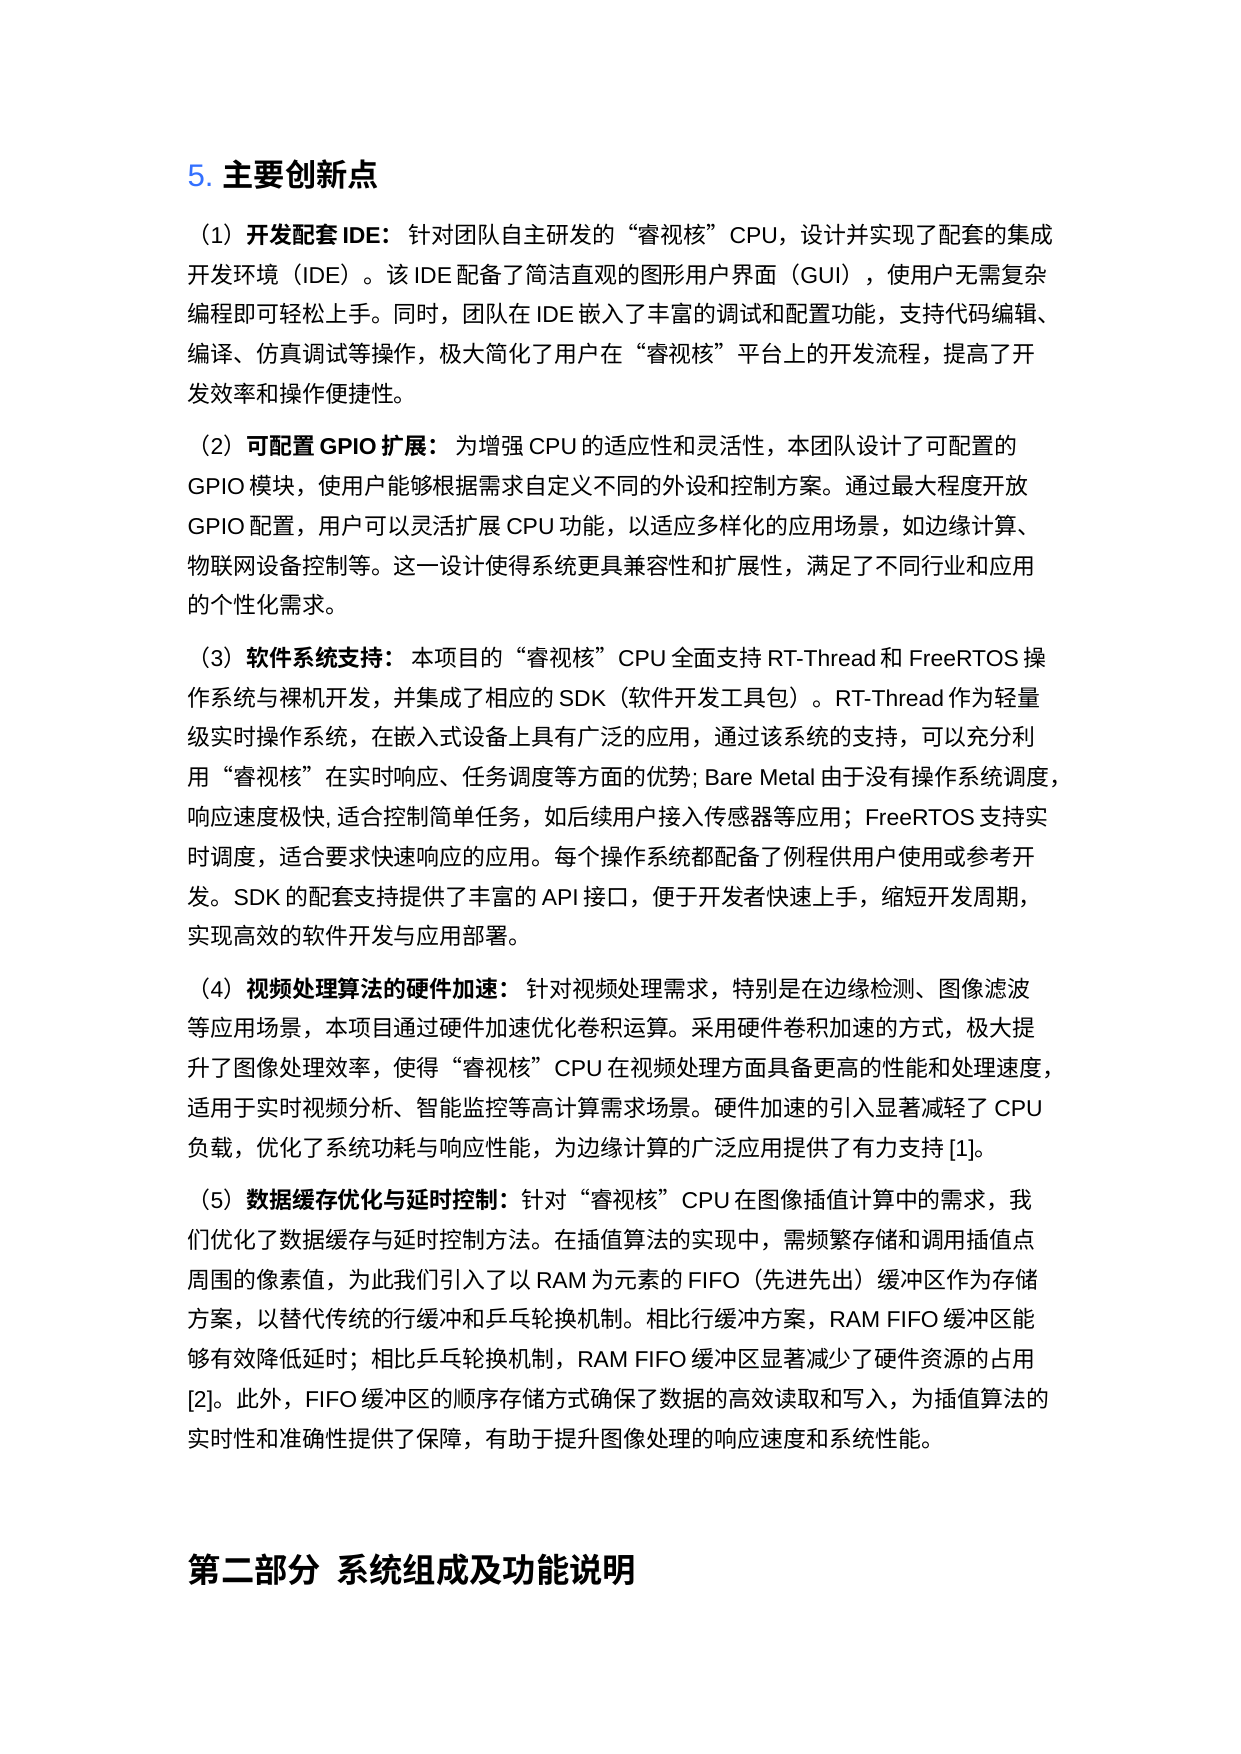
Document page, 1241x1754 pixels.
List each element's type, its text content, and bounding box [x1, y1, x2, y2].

text （2）可配置GPIO扩展： 为增强CPU的适应性和灵活性，本团队设计了可配置的GPIO模块，使用户能够根据需求自定义不同的外设和控制方案。通过最大程度开放GPIO配置，用户可以灵活扩展CPU功能，以适应多样化的应用场景，如边缘计算、物联网设备控制等。这一设计使得系统更具兼容性和扩展性，满足了不同行业和应用的个性化需求。 [187, 428, 1053, 621]
text （1）开发配套IDE： 针对团队自主研发的“睿视核”CPU，设计并实现了配套的集成开发环境（IDE）。该IDE配备了简洁直观的图形用户界面（GUI），使用户无需复杂编程即可轻松上手。同时，团队在IDE嵌入了丰富的调试和配置功能，支持代码编辑、编译、仿真调试等操作，极大简化了用户在“睿视核”平台上的开发流程，提高了开发效率和操作便捷性。 [187, 217, 1053, 409]
text 第二部分 系统组成及功能说明 [187, 1544, 1053, 1592]
text （4）视频处理算法的硬件加速： 针对视频处理需求，特别是在边缘检测、图像滤波等应用场景，本项目通过硬件加速优化卷积运算。采用硬件卷积加速的方式，极大提升了图像处理效率，使得“睿视核”CPU在视频处理方面具备更高的性能和处理速度，适用于实时视频分析、智能监控等高计算需求场景。硬件加速的引入显著减轻了CPU负载，优化了系统功耗与响应性能，为边缘计算的广泛应用提供了有力支持 [1]。 [187, 970, 1053, 1163]
text （3）软件系统支持： 本项目的“睿视核”CPU全面支持RT-Thread和 FreeRTOS操作系统与裸机开发，并集成了相应的SDK（软件开发工具包）。RT-Thread作为轻量级实时操作系统，在嵌入式设备上具有广泛的应用，通过该系统的支持，可以充分利用“睿视核”在实时响应、任务调度等方面的优势; Bare Metal由于没有操作系统调度，响应速度极快, 适合控制简单任务，如后续用户接入传感器等应用；FreeRTOS支持实时调度，适合要求快速响应的应用。每个操作系统都配备了例程供用户使用或参考开发。SDK的配套支持提供了丰富的API接口，便于开发者快速上手，缩短开发周期，实现高效的软件开发与应用部署。 [187, 639, 1053, 951]
text （5）数据缓存优化与延时控制：针对“睿视核”CPU在图像插值计算中的需求，我们优化了数据缓存与延时控制方法。在插值算法的实现中，需频繁存储和调用插值点周围的像素值，为此我们引入了以RAM为元素的FIFO（先进先出）缓冲区作为存储方案，以替代传统的行缓冲和乒乓轮换机制。相比行缓冲方案，RAM FIFO缓冲区能够有效降低延时；相比乒乓轮换机制，RAM FIFO缓冲区显著减少了硬件资源的占用 [2]。此外，FIFO缓冲区的顺序存储方式确保了数据的高效读取和写入，为插值算法的实时性和准确性提供了保障，有助于提升图像处理的响应速度和系统性能。 [187, 1182, 1053, 1454]
text 5. 主要创新点 [187, 150, 1053, 195]
